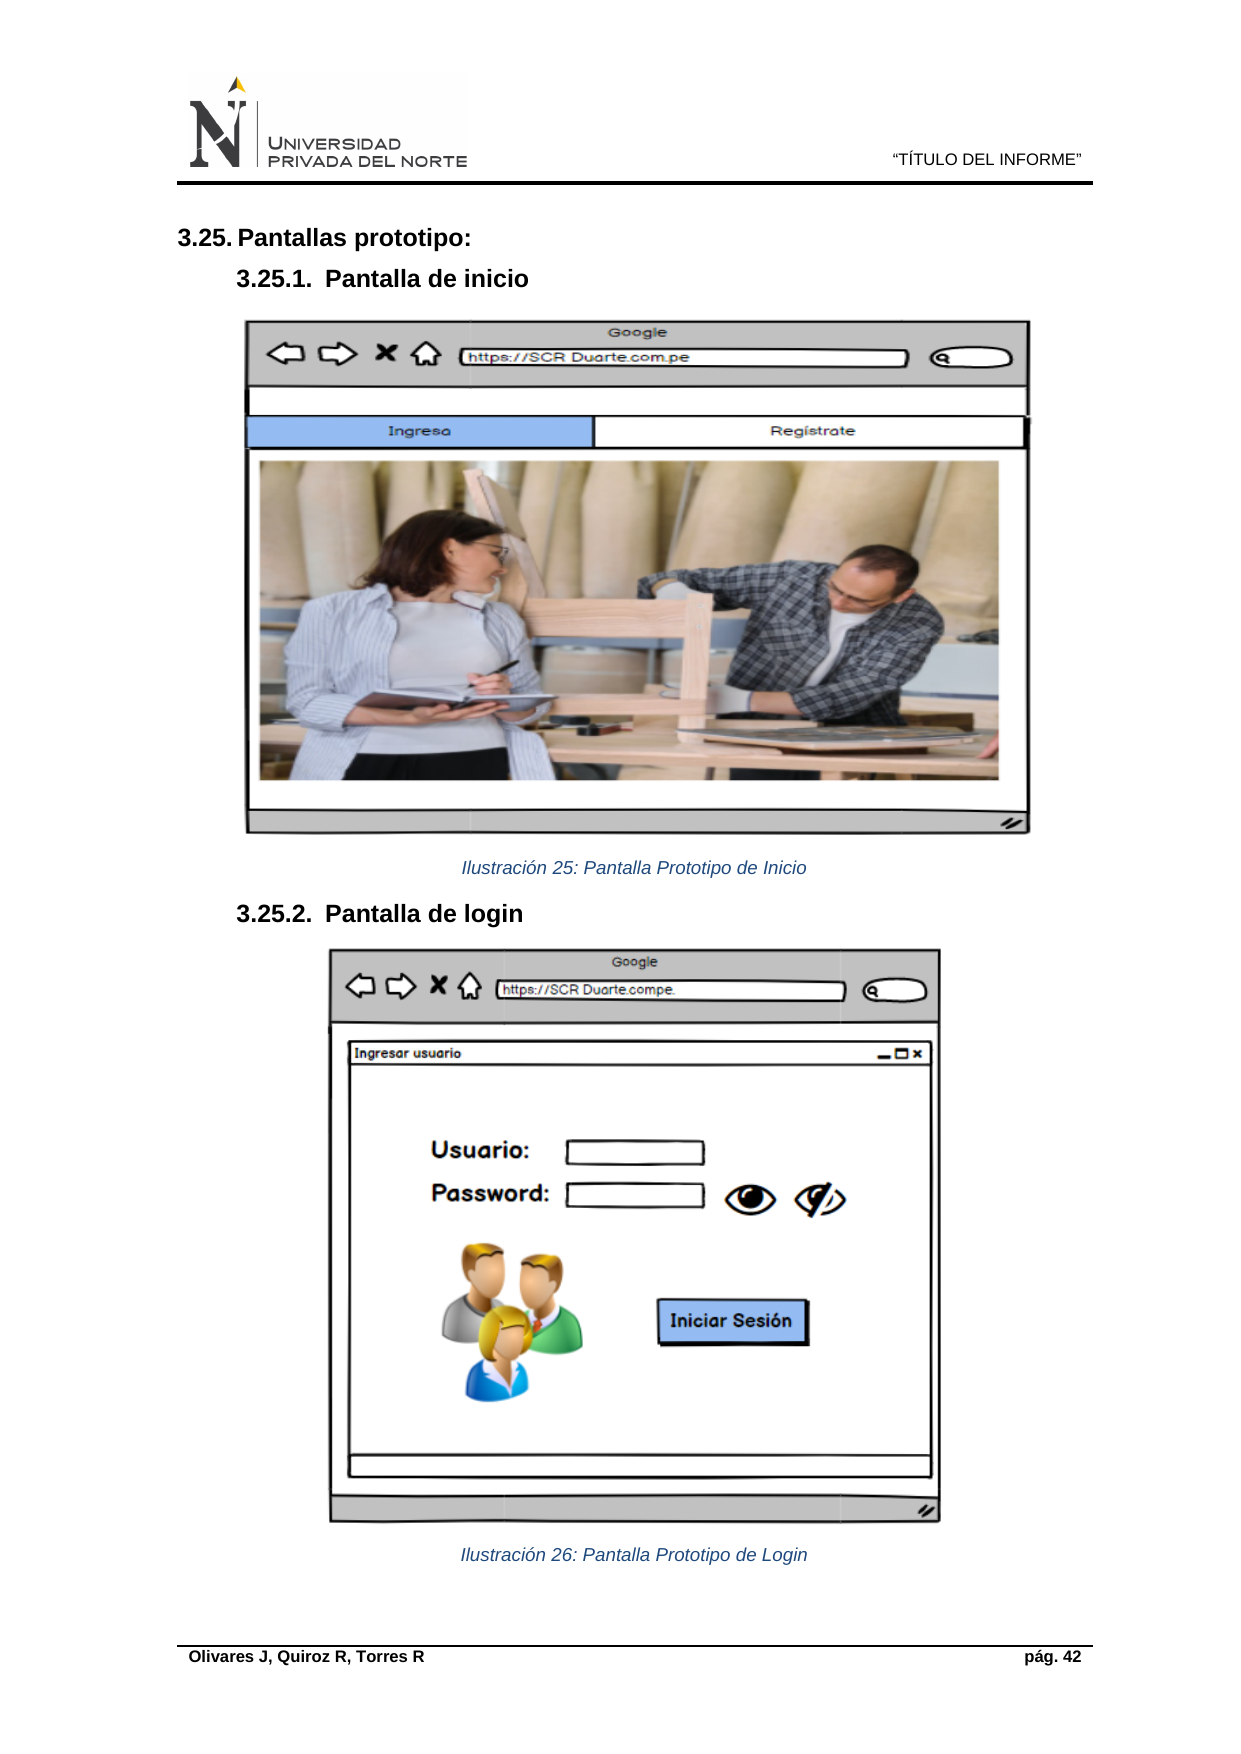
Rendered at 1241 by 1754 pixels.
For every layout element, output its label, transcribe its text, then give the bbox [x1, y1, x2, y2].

subtitle Pantalla de inicio [236, 264, 1092, 293]
picture [188, 73, 469, 169]
text Ilustración 25: Pantalla Prototipo de Inicio [177, 856, 1092, 878]
subtitle Pantalla de login [236, 899, 1092, 928]
picture [320, 940, 949, 1533]
text Ilustración 26: Pantalla Prototipo de Login [177, 1544, 1092, 1566]
subtitle Pantallas prototipo: [177, 223, 1092, 252]
picture [229, 305, 1041, 845]
